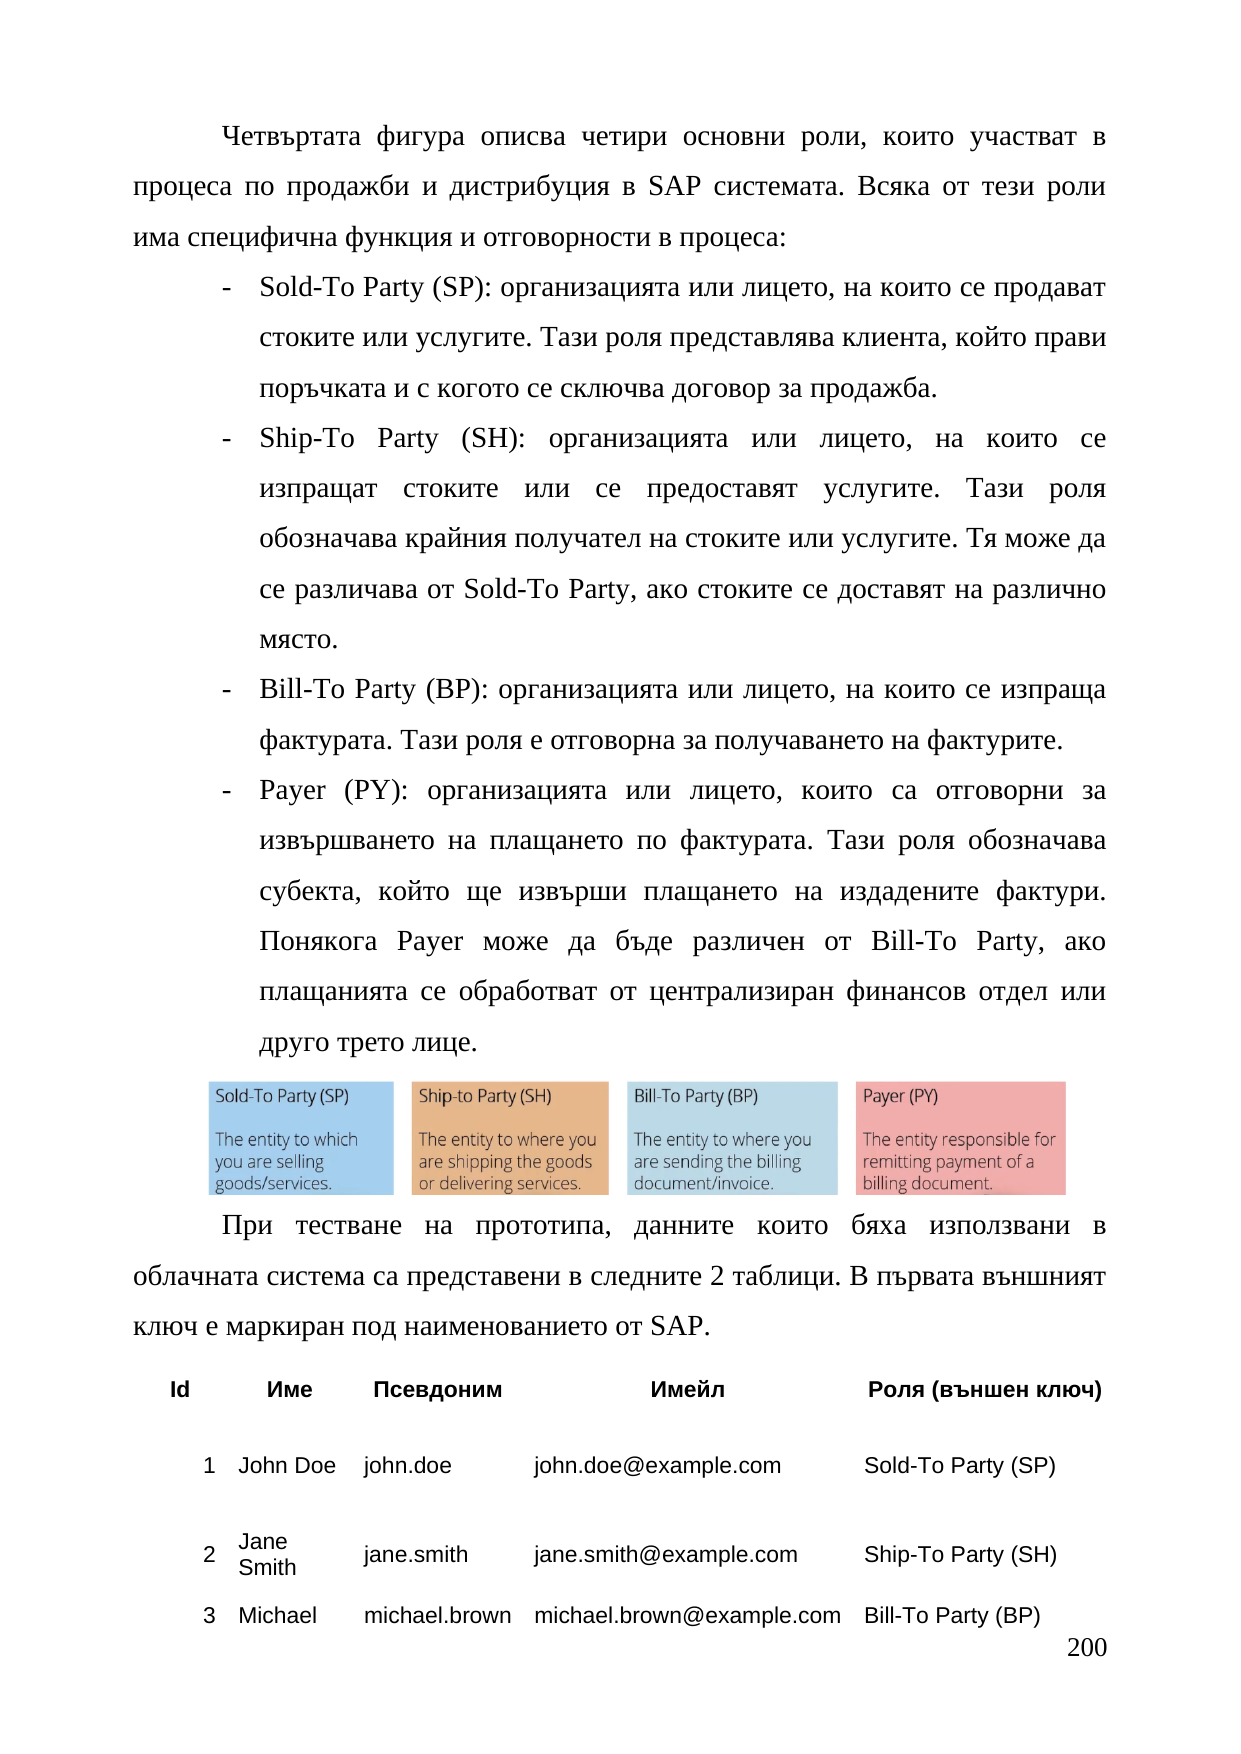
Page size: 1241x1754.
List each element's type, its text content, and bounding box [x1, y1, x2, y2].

table_header Име [227, 1358, 353, 1421]
table_header Id [133, 1358, 227, 1421]
table_header Роля (външен ключ) [853, 1358, 1117, 1421]
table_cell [523, 1599, 853, 1631]
list Payer (PY): организацията или лицето, които са отговорни за извършването на плащането по фактурата. Тази роля обозначава субекта, който ще извърши плащането на издадените фактури. Понякога Payer може да бъде различен от Bill-To Party, ако плащанията се обработват от централизиран финансов отдел или друго трето лице. [222, 772, 1107, 1057]
table_header Псевдоним [353, 1358, 523, 1421]
table_cell 3 [133, 1599, 227, 1631]
table_cell john.doe@example.com [523, 1421, 853, 1510]
table_cell Jane Smith [227, 1510, 353, 1599]
list Bill-To Party (BP): организацията или лицето, на които се изпраща фактурата. Тази роля е отговорна за получаването на фактурите. [222, 672, 1107, 755]
text Четвъртата фигура описва четири основни роли, които участват в процеса по продажби и дистрибуция в SAP системата. Всяка от тези роли има специфична функция и отговорности в процеса: [133, 118, 1107, 169]
table_cell 2 [133, 1510, 227, 1599]
text При тестване на прототипа, данните които бяха използвани в облачната система са представени в следните 2 таблици. В първата външният ключ е маркиран под наименованието от SAP. [133, 1207, 1107, 1341]
table_cell Ship-To Party (SH) [853, 1510, 1117, 1599]
list Ship-To Party (SH): организацията или лицето, на които се изпращат стоките или се предоставят услугите. Тази роля обозначава крайния получател на стоките или услугите. Тя може да се различава от Sold-To Party, ако стоките се доставят на различно място. [222, 420, 1107, 655]
picture [207, 1080, 1068, 1195]
table_cell john.doe [353, 1421, 523, 1510]
table_cell John Doe [227, 1421, 353, 1510]
text Четвъртата фигура описва четири основни роли, които участват в процеса по продажби и дистрибуция в SAP системата. Всяка от тези роли има специфична функция и отговорности в процеса: [133, 202, 1107, 252]
table_cell michael.brown [353, 1599, 523, 1631]
table_cell Michael Brown [227, 1599, 353, 1631]
table_cell Sold-To Party (SP) [853, 1421, 1117, 1510]
table_cell jane.smith@example.com [523, 1510, 853, 1599]
table_header Имейл [523, 1358, 853, 1421]
table_cell 1 [133, 1421, 227, 1510]
table_cell Bill-To Party (BP) [853, 1599, 1117, 1631]
table_cell jane.smith [353, 1510, 523, 1599]
list Sold-To Party (SP): организацията или лицето, на които се продават стоките или услугите. Тази роля представлява клиента, който прави поръчката и с когото се сключва договор за продажба. [222, 269, 1107, 403]
